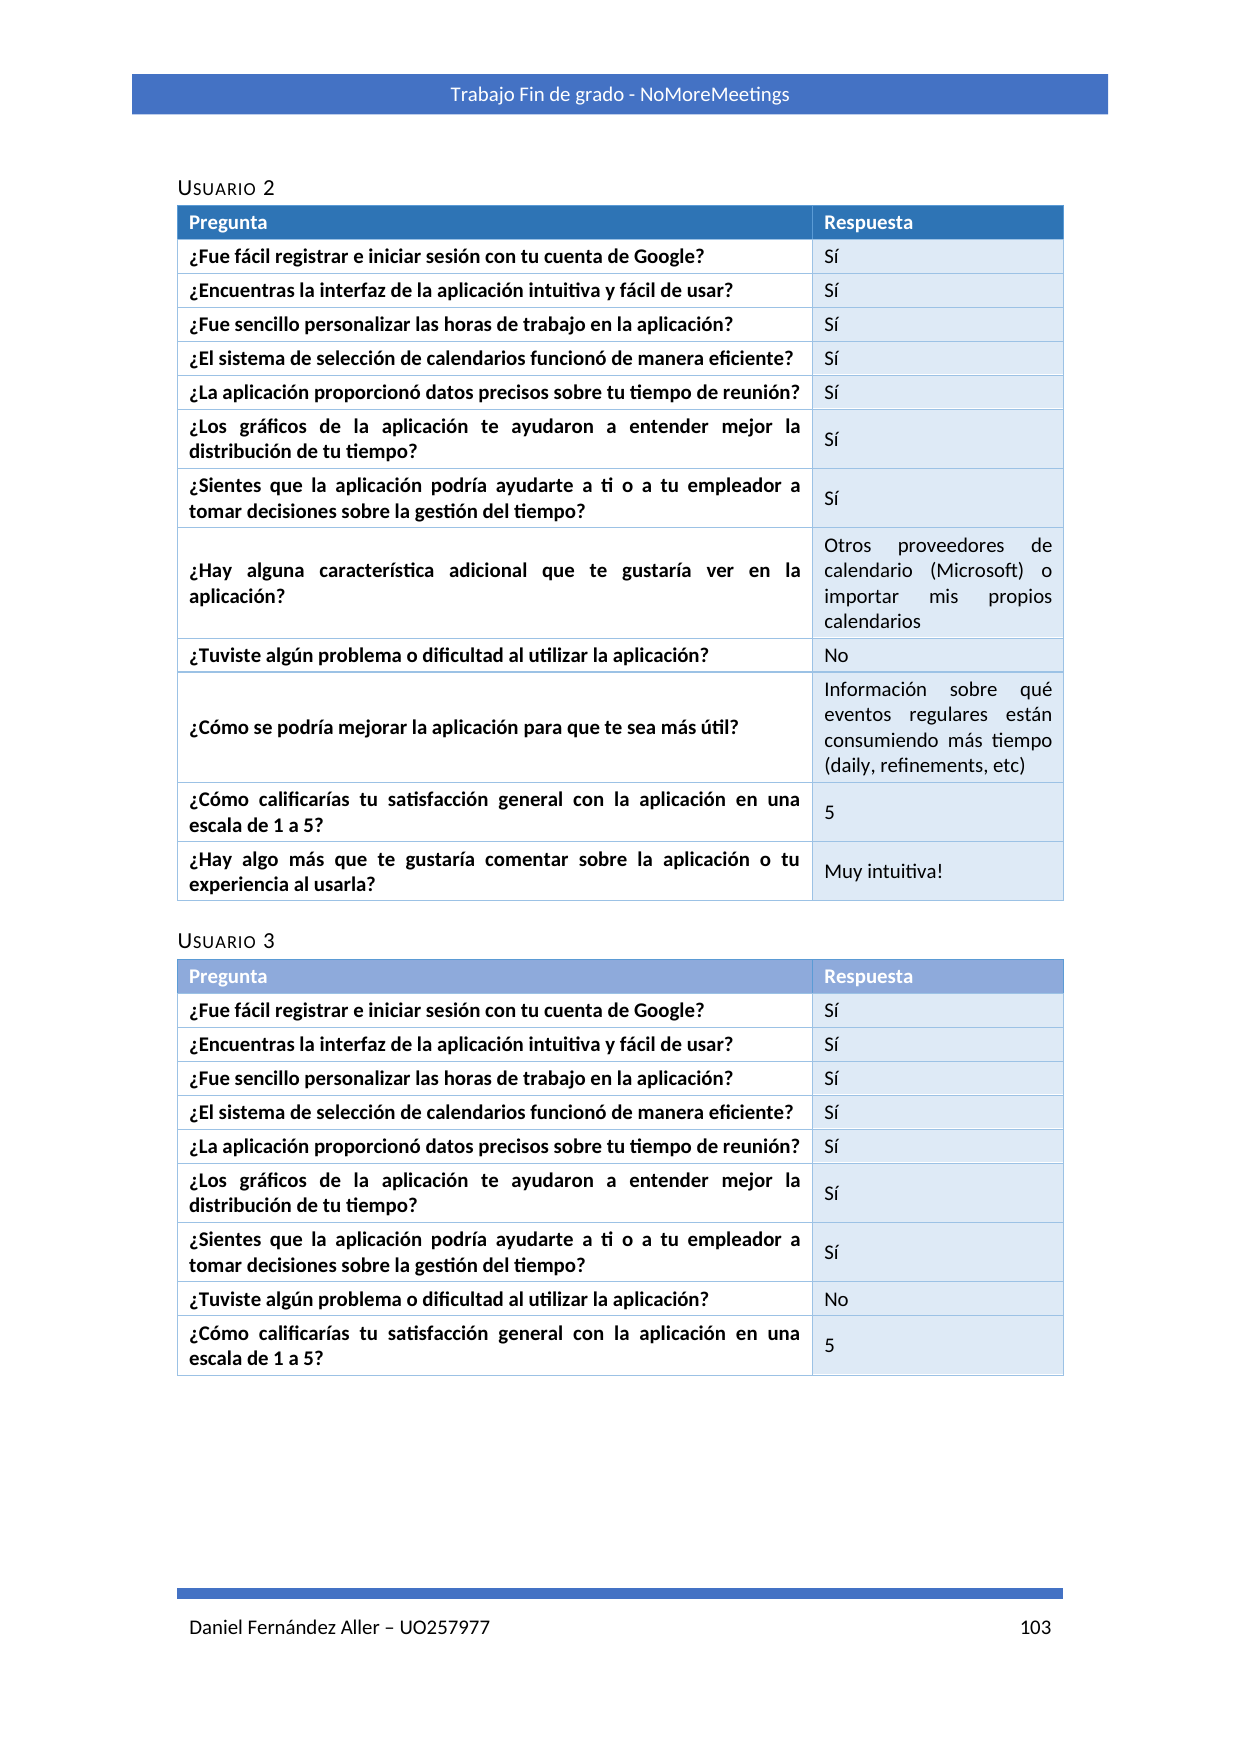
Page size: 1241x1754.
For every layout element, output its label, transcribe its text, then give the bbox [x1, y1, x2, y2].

table_cell Sí [813, 410, 1063, 468]
table_cell No [813, 1282, 1063, 1315]
table_cell ¿Hay alguna característica adicional que te gustaría ver en la aplicación? [178, 528, 812, 637]
table_cell Sí [813, 274, 1063, 307]
table_cell ¿Encuentras la interfaz de la aplicación intuitiva y fácil de usar? [178, 1028, 812, 1061]
table_cell ¿Cómo calificarías tu satisfacción general con la aplicación en una escala de 1 a 5? [178, 1316, 812, 1374]
table_cell Información sobre qué eventos regulares están consumiendo más tiempo (daily, refinements, etc) [813, 673, 1063, 782]
table_cell ¿Sientes que la aplicación podría ayudarte a ti o a tu empleador a tomar decisiones sobre la gestión del tiempo? [178, 469, 812, 527]
table_header Pregunta [178, 206, 812, 239]
table_cell ¿Encuentras la interfaz de la aplicación intuitiva y fácil de usar? [178, 274, 812, 307]
table_header Respuesta [813, 960, 1063, 993]
table_cell 5 [813, 1316, 1063, 1374]
table_cell ¿Los gráficos de la aplicación te ayudaron a entender mejor la distribución de tu tiempo? [178, 410, 812, 468]
table_cell ¿Tuviste algún problema o dificultad al utilizar la aplicación? [178, 639, 812, 671]
table_cell Sí [813, 240, 1063, 273]
table_cell Sí [813, 1096, 1063, 1128]
table_cell Sí [813, 1130, 1063, 1162]
table_cell ¿Tuviste algún problema o dificultad al utilizar la aplicación? [178, 1282, 812, 1315]
table_cell Sí [813, 342, 1063, 374]
table_cell ¿La aplicación proporcionó datos precisos sobre tu tiempo de reunión? [178, 1130, 812, 1162]
table_header Pregunta [178, 960, 812, 993]
table_cell Sí [813, 1223, 1063, 1281]
table_cell ¿Fue fácil registrar e iniciar sesión con tu cuenta de Google? [178, 240, 812, 273]
table_cell Sí [813, 1164, 1063, 1222]
table_cell Sí [813, 376, 1063, 408]
subtitle Usuario 3 [177, 926, 1063, 954]
table_cell ¿Cómo se podría mejorar la aplicación para que te sea más útil? [178, 673, 812, 782]
table_cell Sí [813, 1062, 1063, 1094]
table_cell ¿Fue sencillo personalizar las horas de trabajo en la aplicación? [178, 308, 812, 341]
table_cell Sí [813, 994, 1063, 1027]
table_cell ¿El sistema de selección de calendarios funcionó de manera eficiente? [178, 342, 812, 374]
table_cell ¿La aplicación proporcionó datos precisos sobre tu tiempo de reunión? [178, 376, 812, 408]
table_cell Sí [813, 1028, 1063, 1061]
table_cell 5 [813, 783, 1063, 841]
subtitle Usuario 2 [177, 173, 1063, 201]
table_cell ¿Sientes que la aplicación podría ayudarte a ti o a tu empleador a tomar decisiones sobre la gestión del tiempo? [178, 1223, 812, 1281]
table_header Respuesta [813, 206, 1063, 239]
table_cell Muy intuitiva! [813, 842, 1063, 900]
table_cell ¿Fue sencillo personalizar las horas de trabajo en la aplicación? [178, 1062, 812, 1094]
table_cell ¿Cómo calificarías tu satisfacción general con la aplicación en una escala de 1 a 5? [178, 783, 812, 841]
table_cell ¿Fue fácil registrar e iniciar sesión con tu cuenta de Google? [178, 994, 812, 1027]
table_cell Otros proveedores de calendario (Microsoft) o importar mis propios calendarios [813, 528, 1063, 637]
table_cell Sí [813, 469, 1063, 527]
table_cell ¿Los gráficos de la aplicación te ayudaron a entender mejor la distribución de tu tiempo? [178, 1164, 812, 1222]
table_cell No [813, 639, 1063, 671]
table_cell ¿Hay algo más que te gustaría comentar sobre la aplicación o tu experiencia al usarla? [178, 842, 812, 900]
table_cell ¿El sistema de selección de calendarios funcionó de manera eficiente? [178, 1096, 812, 1128]
table_cell Sí [813, 308, 1063, 341]
